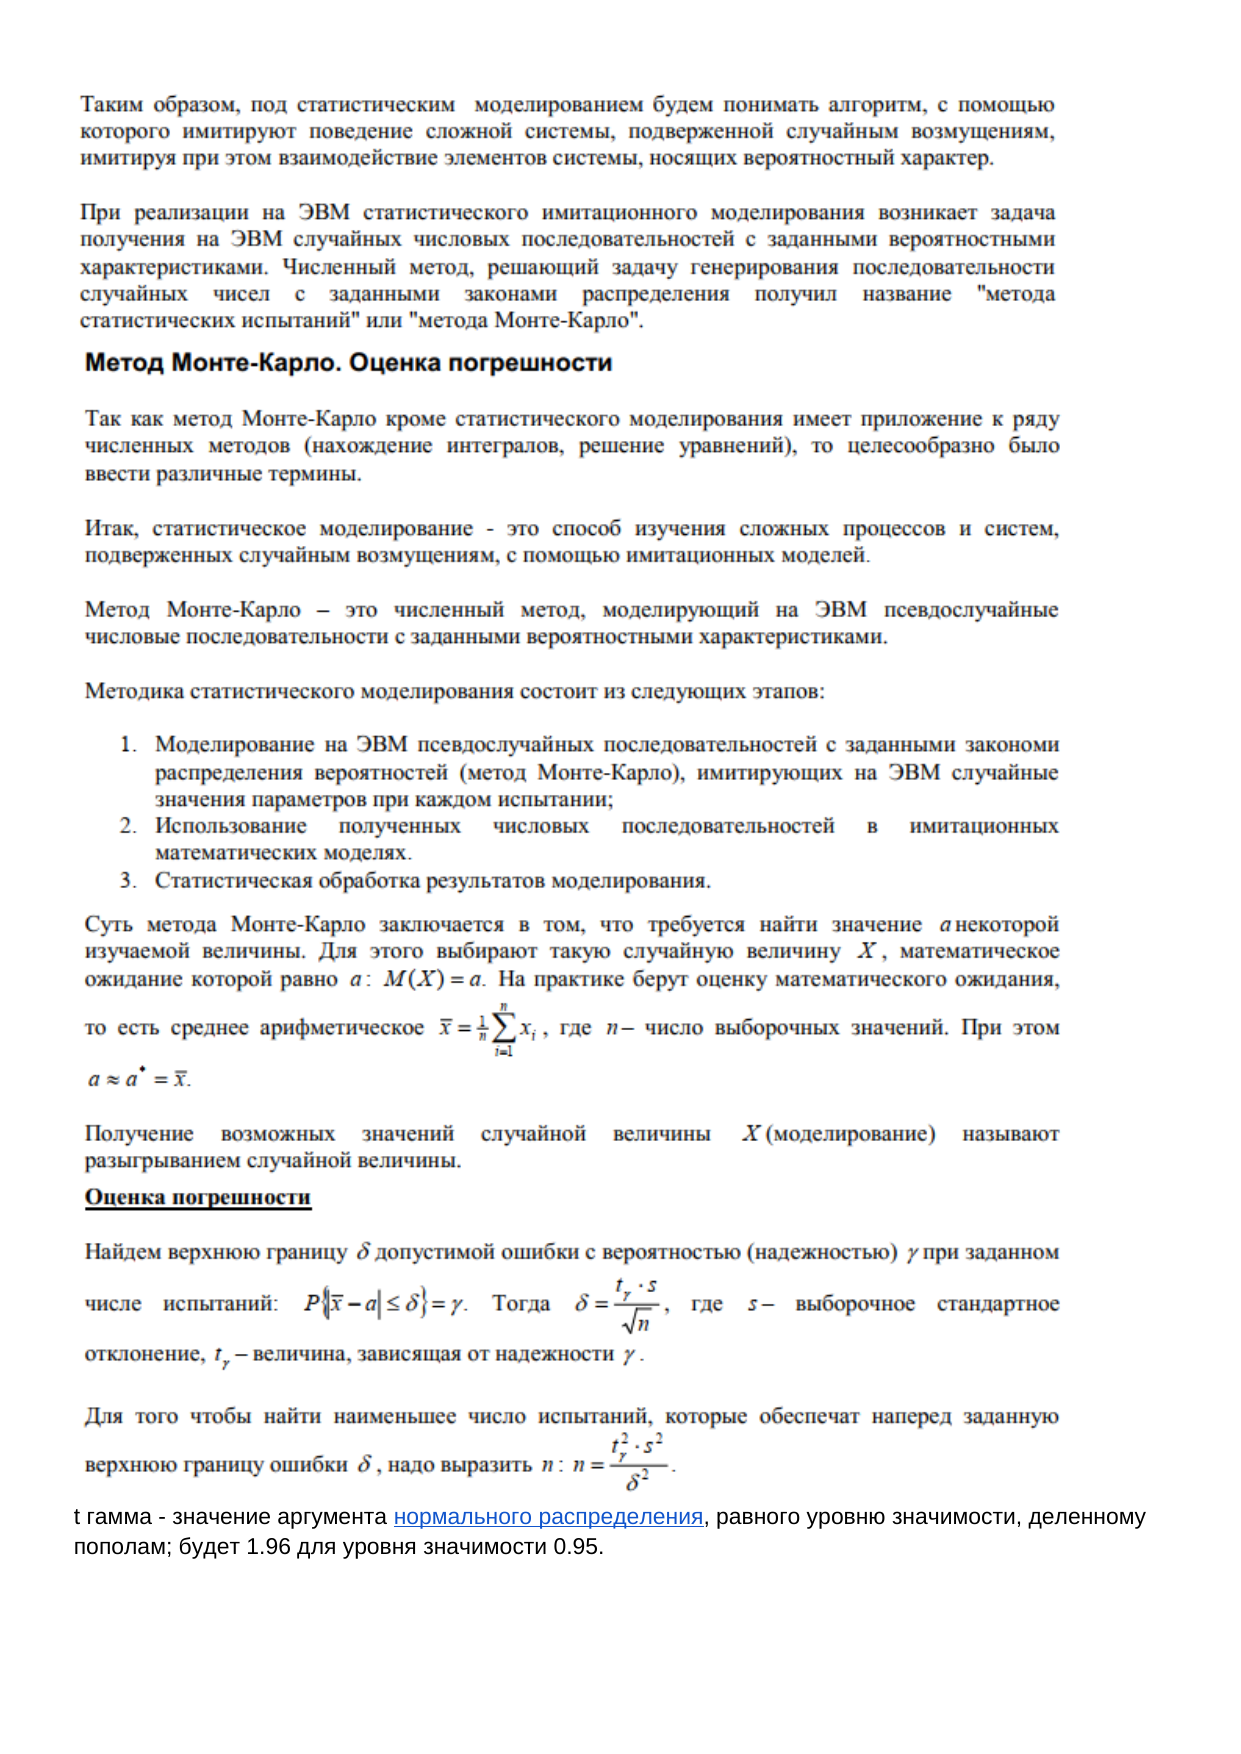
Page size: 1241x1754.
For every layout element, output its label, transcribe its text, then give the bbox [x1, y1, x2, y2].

picture [73, 343, 1074, 902]
picture [73, 905, 1071, 1178]
text t гамма - значение аргумента нормального распределения, равного уровню значимости, деленному пополам; будет 1.96 для уровня значимости 0.95. [74, 1503, 1152, 1559]
picture [73, 88, 1062, 340]
picture [73, 1181, 1071, 1500]
